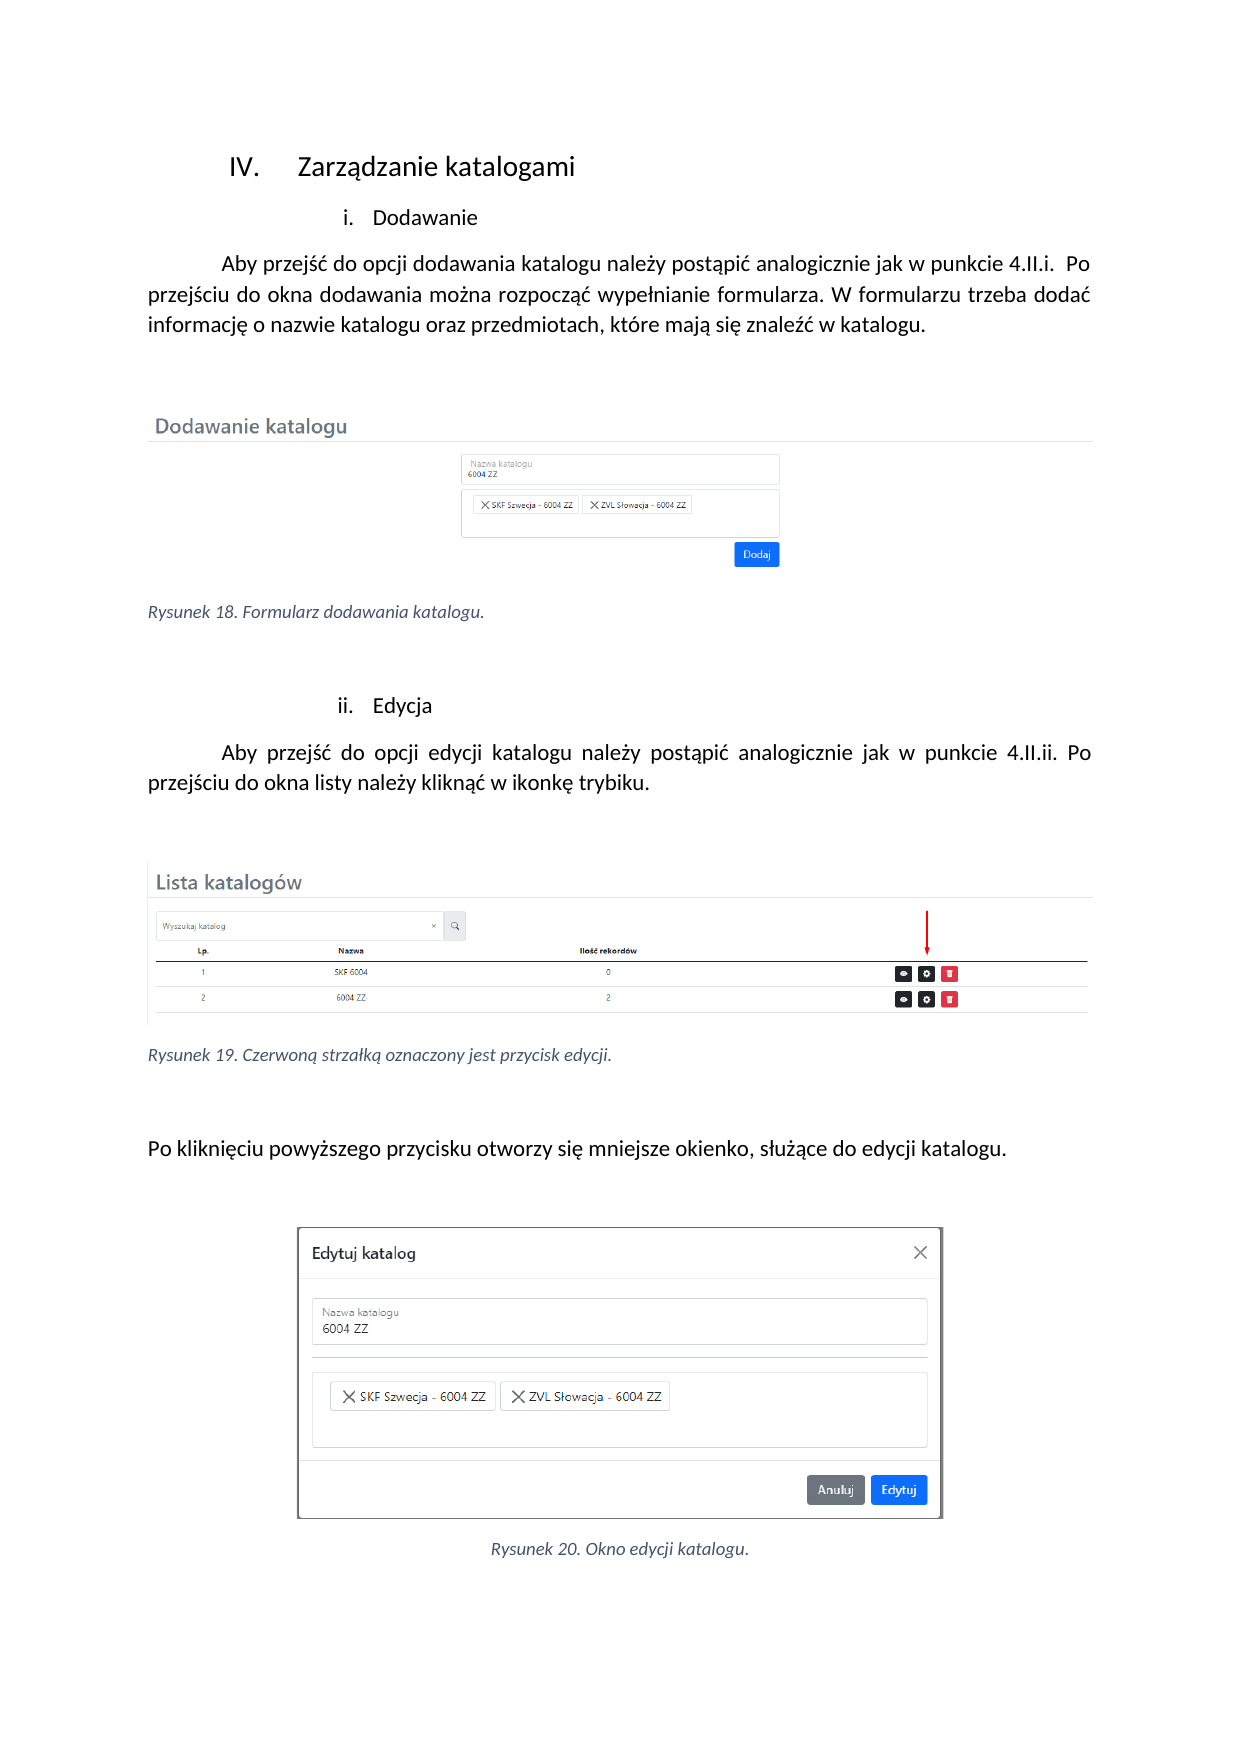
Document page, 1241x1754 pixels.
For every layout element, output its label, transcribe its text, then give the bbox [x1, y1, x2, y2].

text Aby przejść do opcji dodawania katalogu należy postąpić analogicznie jak w punkcie 4.II.i. Po przejściu do okna dodawania można rozpocząć wypełnianie formularza. W formularzu trzeba dodać informację o nazwie katalogu oraz przedmiotach, które mają się znaleźć w katalogu. [148, 249, 1093, 338]
picture [296, 1227, 944, 1519]
text Aby przejść do opcji edycji katalogu należy postąpić analogicznie jak w punkcie 4.II.ii. Po przejściu do okna listy należy kliknąć w ikonkę trybiku. [148, 738, 1093, 796]
subtitle Dodawanie [354, 203, 1093, 231]
subtitle Edycja [354, 691, 1093, 719]
picture [147, 861, 1093, 1025]
subtitle Zarządzanie katalogami [260, 148, 1093, 183]
text Po kliknięciu powyższego przycisku otworzy się mniejsze okienko, służące do edycji katalogu. [148, 1134, 1093, 1162]
picture [147, 403, 1093, 582]
